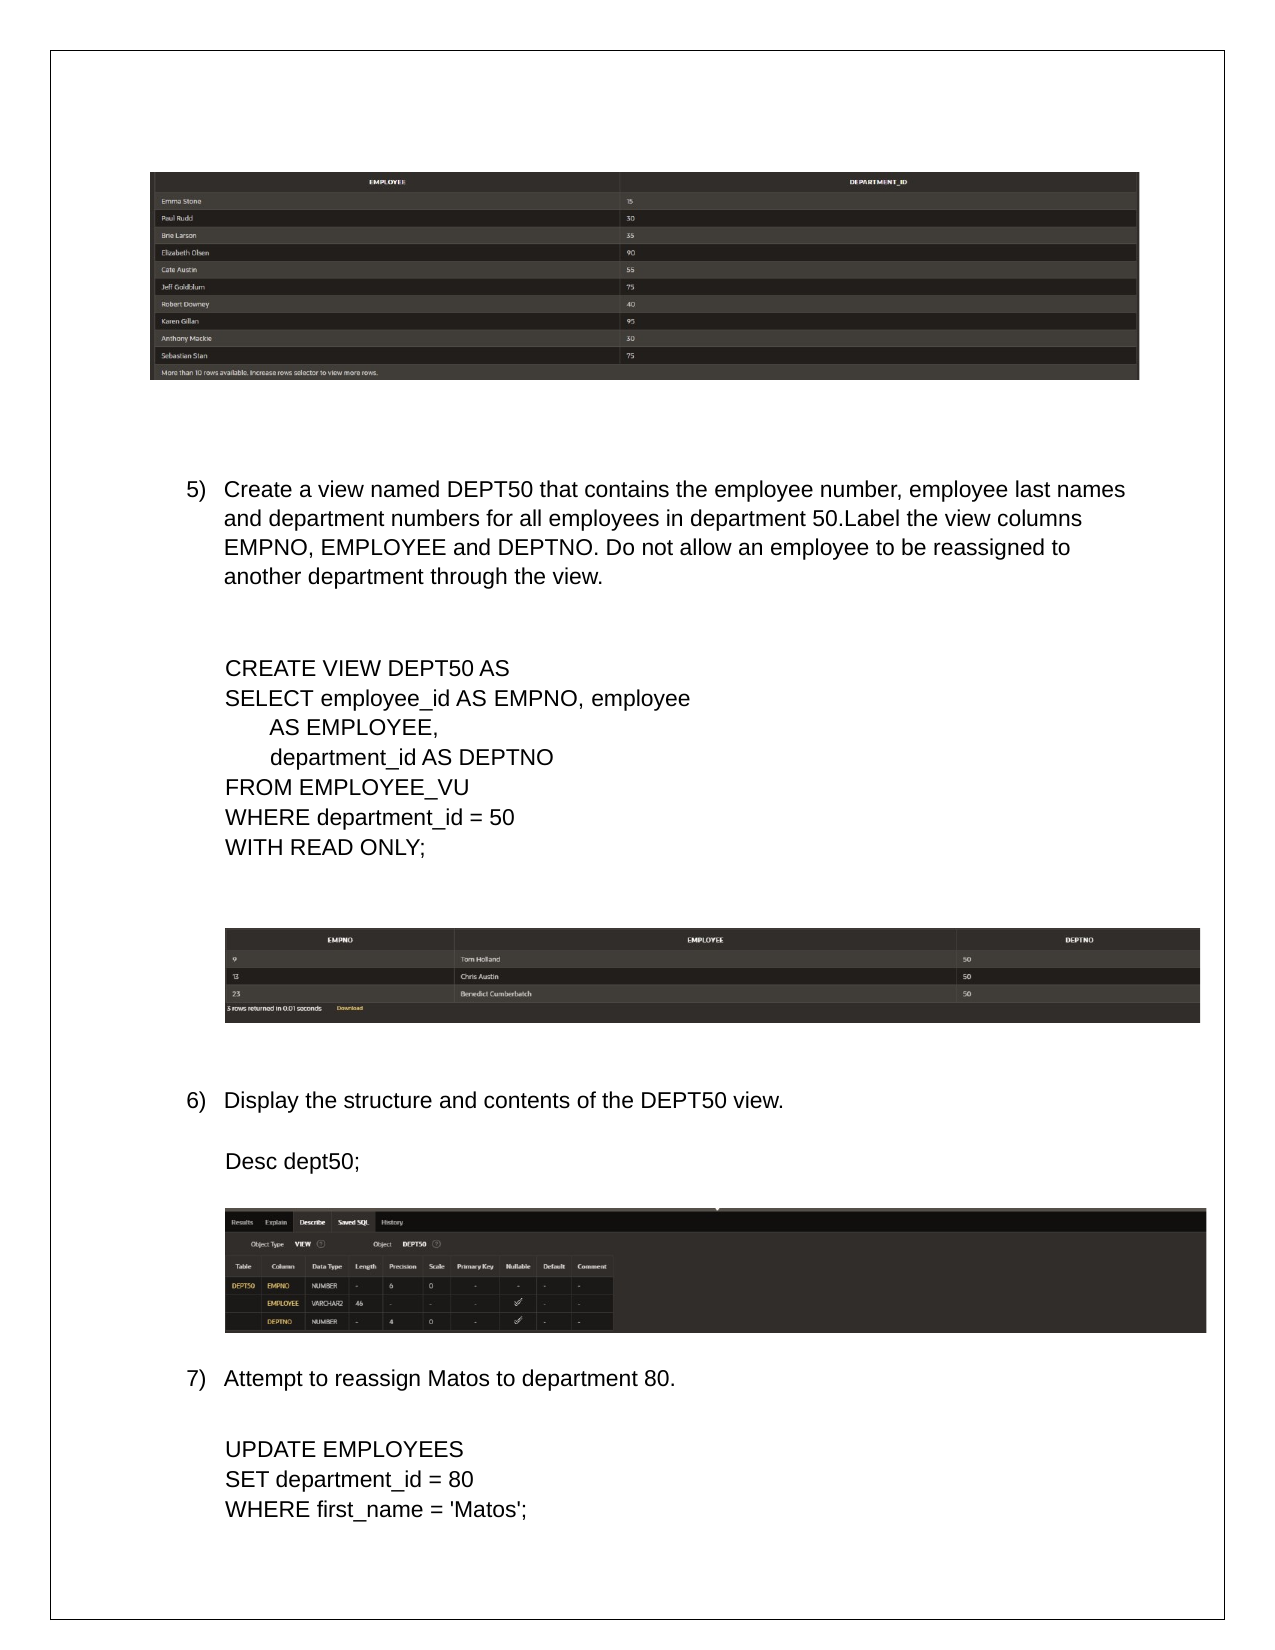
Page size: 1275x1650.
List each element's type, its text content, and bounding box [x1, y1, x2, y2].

text WHERE department_id = 50 [224, 803, 1139, 830]
text WHERE first_name = 'Matos'; [224, 1496, 1139, 1522]
text UPDATE EMPLOYEES [224, 1436, 1139, 1462]
list Create a view named DEPT50 that contains the employee number, employee last names and department numbers for all employees in department 50.Label the view columns EMPNO, EMPLOYEE and DEPTNO. Do not allow an employee to be reassigned to another department through the view. [186, 476, 1129, 589]
list Attempt to reassign Matos to department 80. [186, 1365, 1129, 1392]
list Display the structure and contents of the DEPT50 view. [186, 1087, 1129, 1113]
picture [225, 928, 1200, 1023]
text CREATE VIEW DEPT50 AS [224, 654, 1139, 681]
text SET department_id = 80 [224, 1466, 1139, 1492]
text FROM EMPLOYEE_VU [224, 773, 1139, 800]
text SELECT employee_id AS EMPNO, employee AS EMPLOYEE, [224, 684, 691, 740]
picture [225, 1208, 1207, 1333]
text department_id AS DEPTNO [269, 743, 1139, 770]
picture [150, 172, 1140, 380]
text Desc dept50; [224, 1148, 1139, 1175]
text WITH READ ONLY; [224, 833, 1139, 860]
